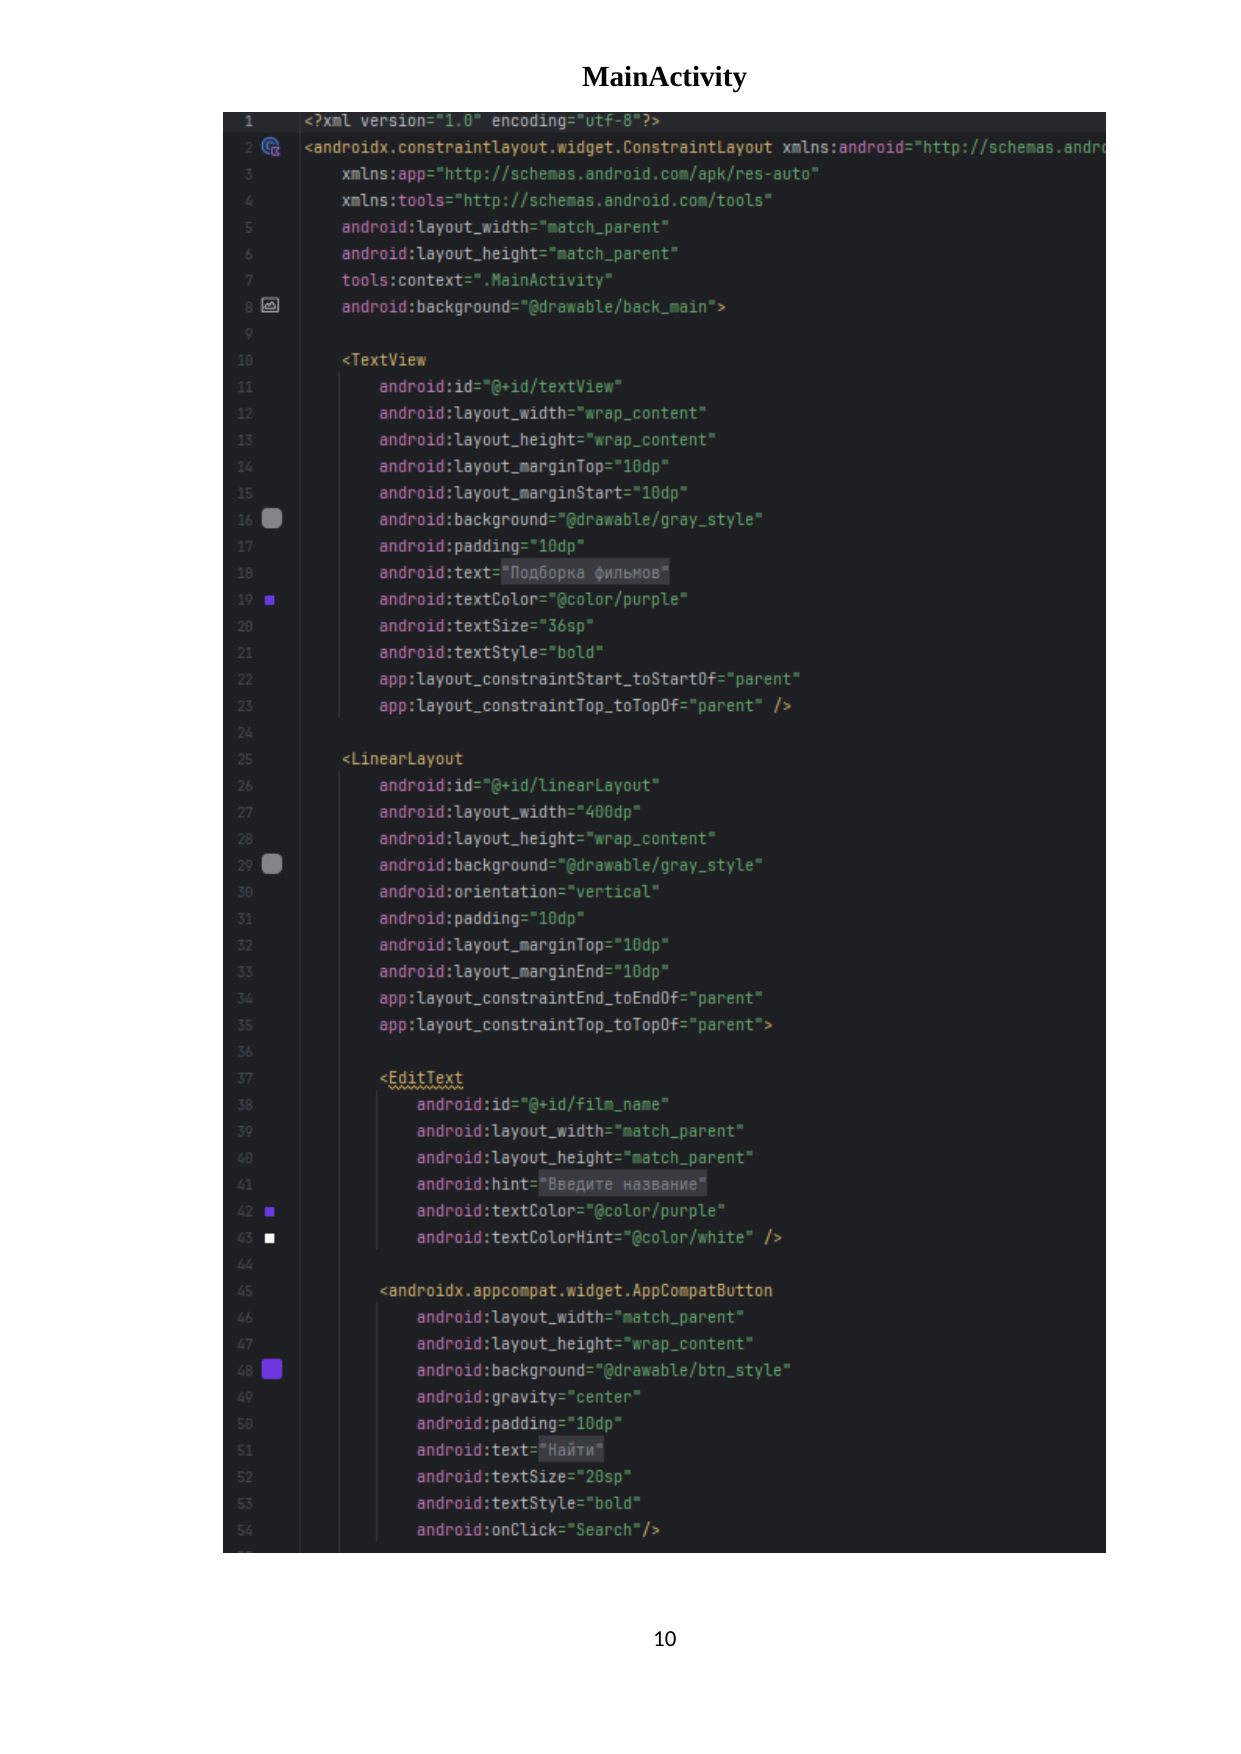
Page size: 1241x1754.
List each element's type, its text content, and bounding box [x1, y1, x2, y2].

picture [223, 112, 1106, 1553]
text MainActivity [177, 59, 1152, 93]
